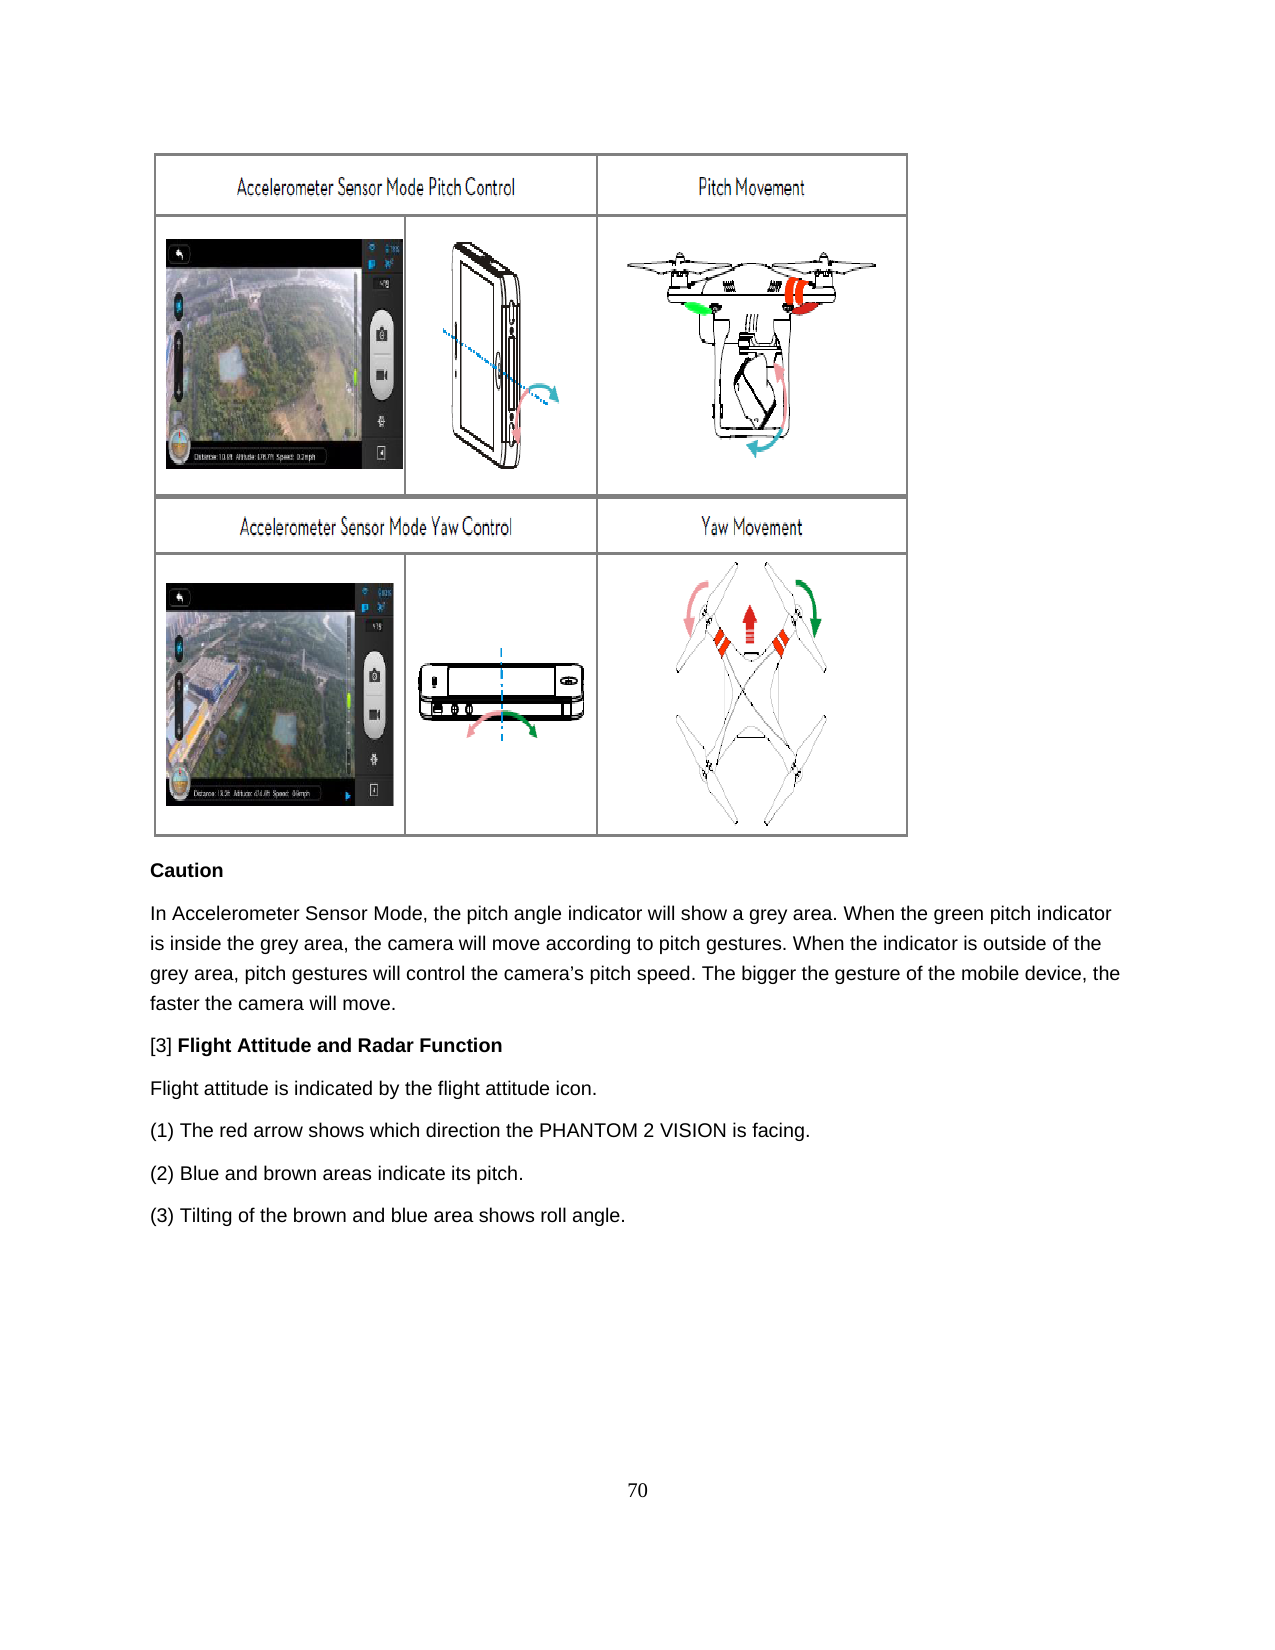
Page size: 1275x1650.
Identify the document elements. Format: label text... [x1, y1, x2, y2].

text [3] Flight Attitude and Radar Function [150, 1027, 1125, 1057]
text In Accelerometer Sensor Mode, the pitch angle indicator will show a grey area. When the green pitch indicator is inside the grey area, the camera will move according to pitch gestures. When the indicator is outside of the grey area, pitch gestures will control the camera’s pitch speed. The bigger the gesture of the mobile device, the faster the camera will move. [150, 894, 1125, 1014]
text Flight attitude is indicated by the flight attitude icon. [150, 1069, 1125, 1099]
text (1) The red arrow shows which direction the PHANTOM 2 VISION is facing. [150, 1112, 1125, 1142]
picture [150, 150, 910, 839]
text (3) Tilting of the brown and blue area shows roll angle. [150, 1197, 1125, 1227]
text (2) Blue and brown areas indicate its pitch. [150, 1154, 1125, 1184]
text Caution [150, 852, 1125, 882]
